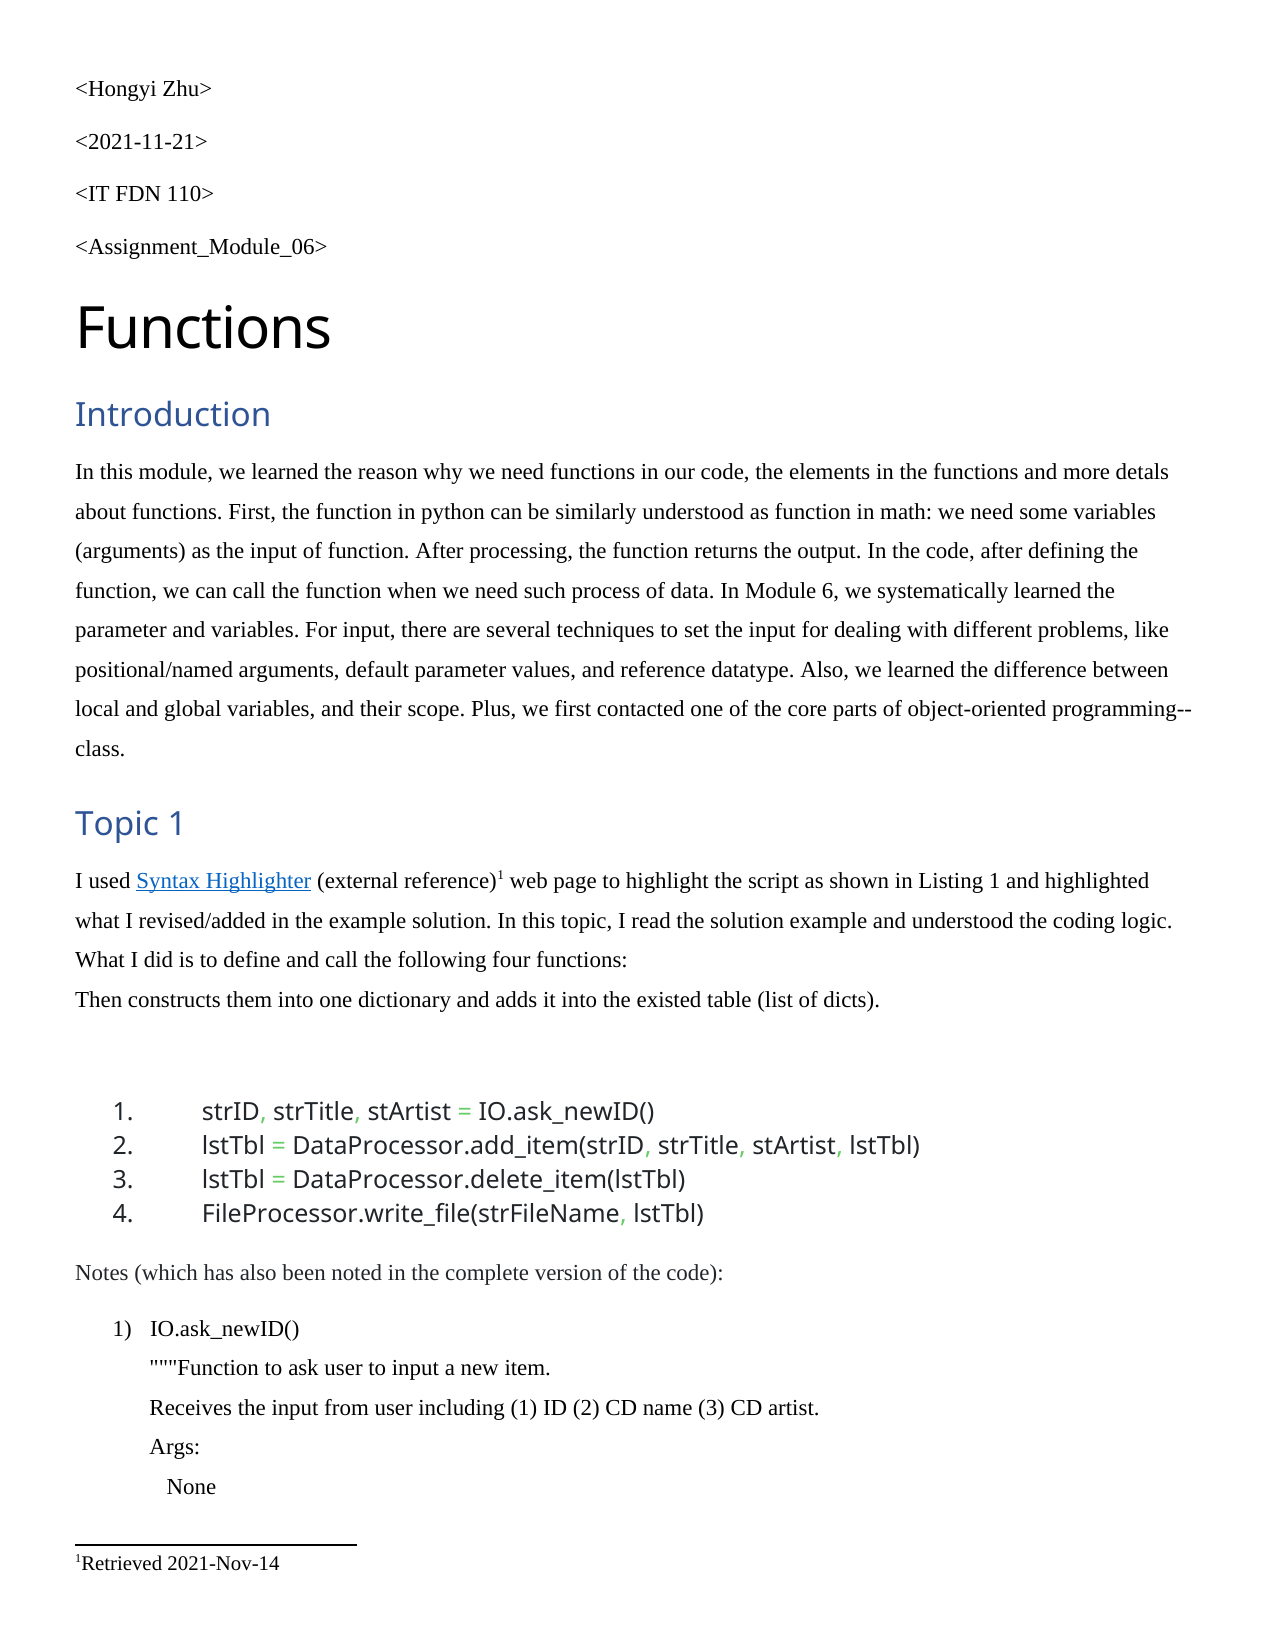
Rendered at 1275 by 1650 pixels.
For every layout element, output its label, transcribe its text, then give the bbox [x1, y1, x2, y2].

text <2021-11-21> [75, 128, 1200, 154]
text Receives the input from user including (1) ID (2) CD name (3) CD artist. [75, 1394, 1200, 1420]
text Then constructs them into one dictionary and adds it into the existed table (list of dicts). [75, 986, 1200, 1012]
list strID, strTitle, stArtist = IO.ask_newID() [112, 1094, 1200, 1128]
text None [75, 1473, 1200, 1499]
text <Assignment_Module_06> [75, 233, 1200, 259]
list FileProcessor.write_file(strFileName, lstTbl) [112, 1196, 1200, 1230]
subtitle Introduction [75, 390, 1200, 436]
text """Function to ask user to input a new item. [75, 1354, 1200, 1381]
text <IT FDN 110> [75, 180, 1200, 207]
text Args: [75, 1433, 1200, 1460]
text Notes (which has also been noted in the complete version of the code): [75, 1259, 1200, 1286]
text <Hongyi Zhu> [75, 75, 1200, 101]
subtitle Topic 1 [75, 799, 1200, 845]
list lstTbl = DataProcessor.delete_item(lstTbl) [112, 1162, 1200, 1196]
list IO.ask_newID() [112, 1315, 1200, 1341]
title Functions [75, 286, 1200, 365]
list lstTbl = DataProcessor.add_item(strID, strTitle, stArtist, lstTbl) [112, 1128, 1200, 1162]
text I used Syntax Highlighter (external reference) web page to highlight the script as shown in Listing 1 and highlighted what I revised/added in the example solution. In this topic, I read the solution example and understood the coding logic. What I did is to define and call the following four functions: [75, 867, 1200, 973]
text In this module, we learned the reason why we need functions in our code, the elements in the functions and more detals about functions. First, the function in python can be similarly understood as function in math: we need some variables (arguments) as the input of function. After processing, the function returns the output. In the code, after defining the function, we can call the function when we need such process of data. In Module 6, we systematically learned the parameter and variables. For input, there are several techniques to set the input for dealing with different problems, like positional/named arguments, default parameter values, and reference datatype. Also, we learned the difference between local and global variables, and their scope. Plus, we first contacted one of the core parts of object-oriented programming--class. [75, 458, 1200, 761]
